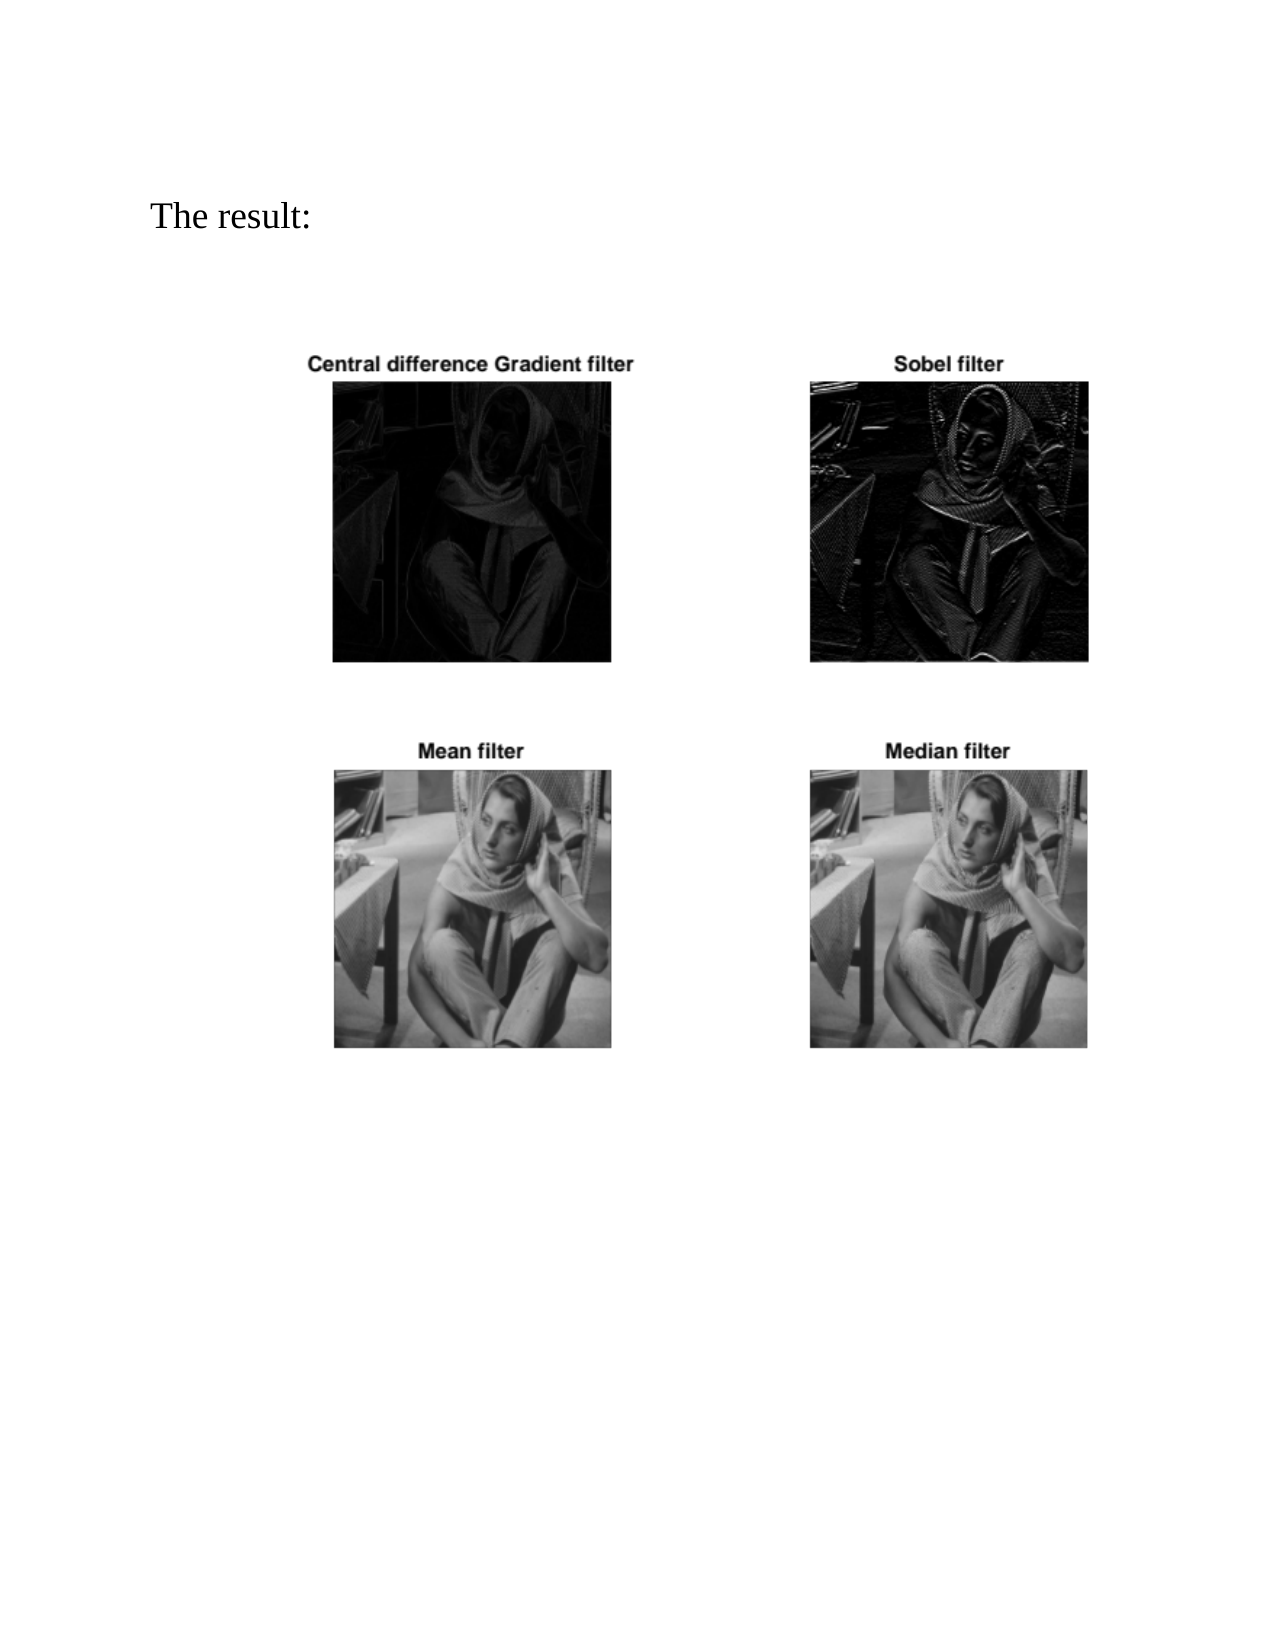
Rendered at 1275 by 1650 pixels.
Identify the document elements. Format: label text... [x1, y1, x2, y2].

text The result: [150, 193, 1125, 236]
